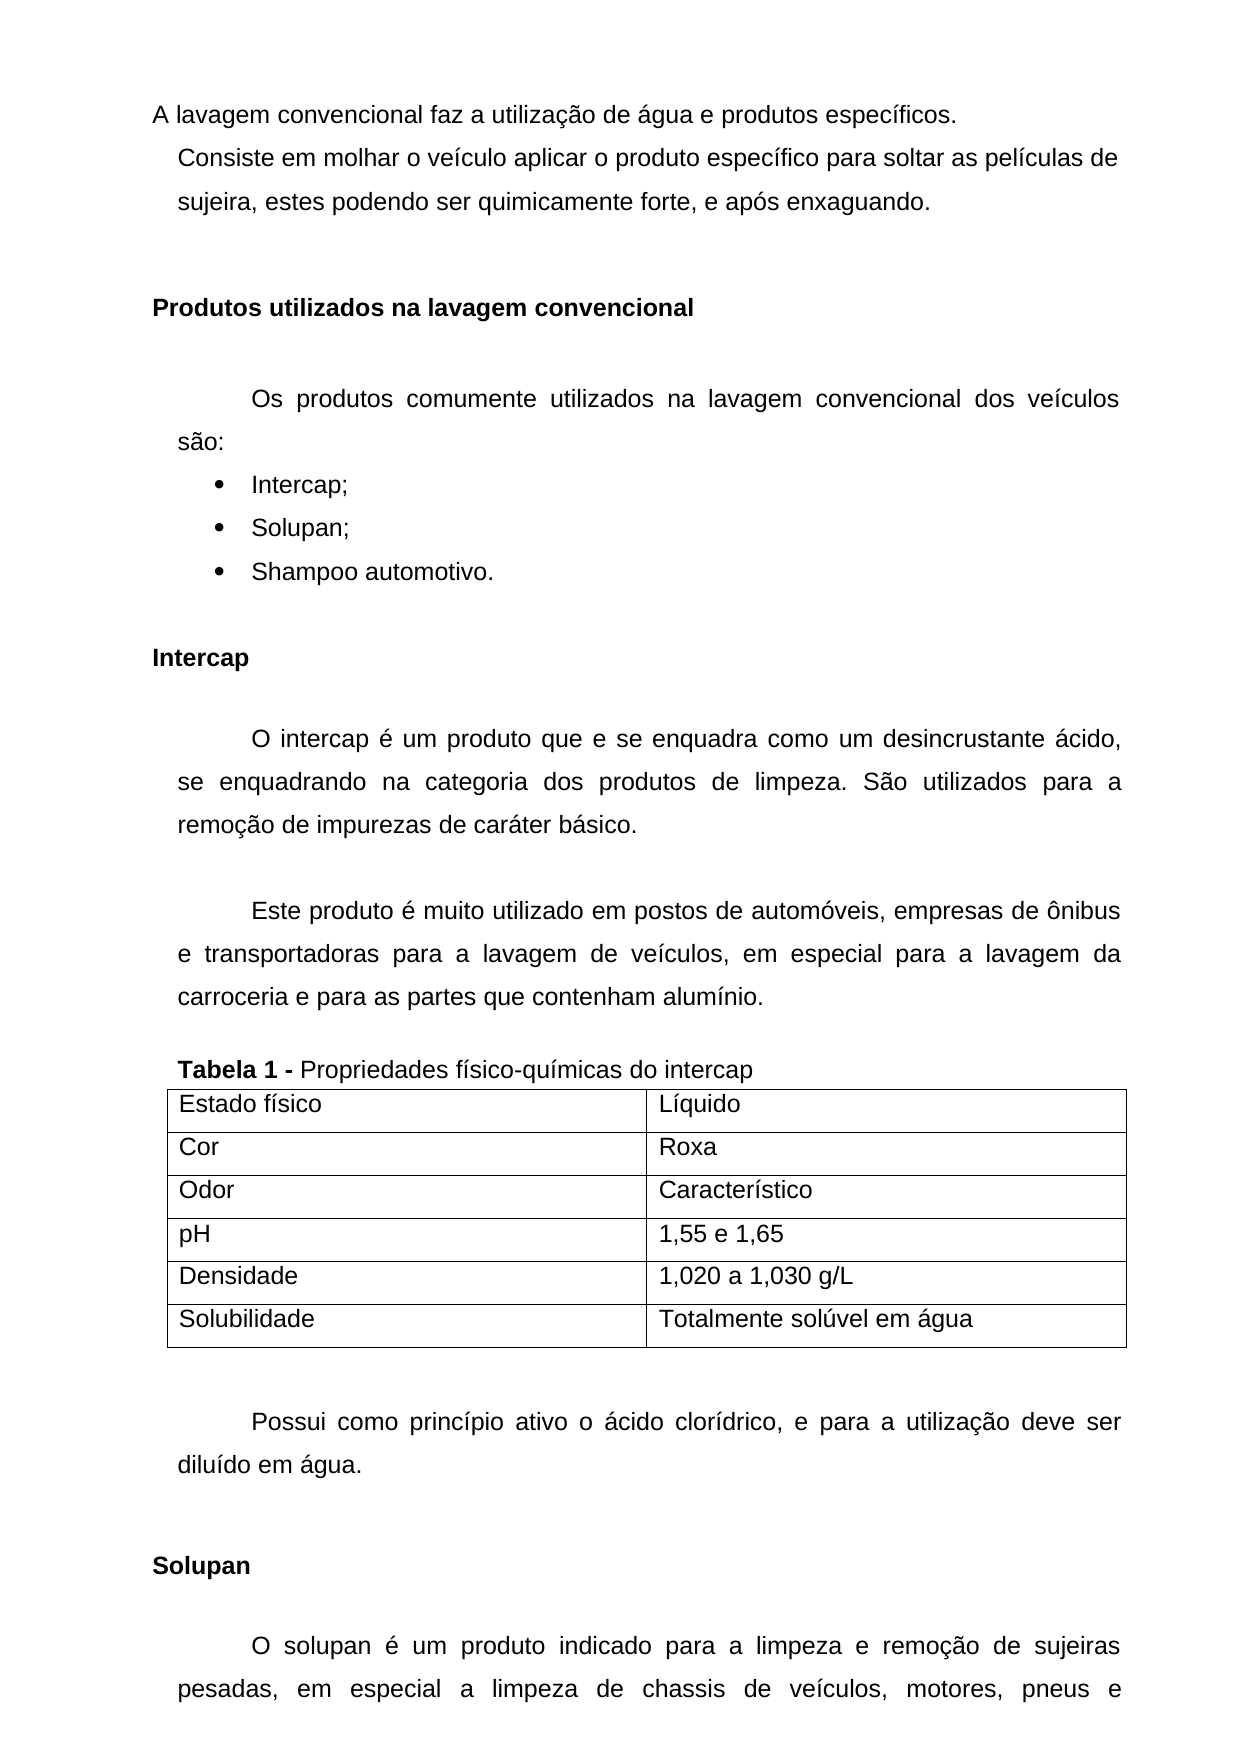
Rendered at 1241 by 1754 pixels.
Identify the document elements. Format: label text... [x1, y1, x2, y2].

table_cell Solubilidade [168, 1305, 646, 1347]
table_cell pH [168, 1219, 646, 1261]
table_cell Característico [647, 1176, 1126, 1218]
text O intercap é um produto que e se enquadra como um desincrustante ácido, se enquadrando na categoria dos produtos de limpeza. São utilizados para a remoção de impurezas de caráter básico. [177, 724, 1122, 839]
text Intercap [152, 643, 1138, 672]
table_header Estado físico [168, 1090, 646, 1132]
table_cell Cor [168, 1133, 646, 1175]
table_cell Totalmente solúvel em água [647, 1305, 1126, 1347]
text são: [177, 427, 1138, 456]
text Solupan [152, 1551, 1138, 1580]
table_cell Densidade [168, 1262, 646, 1304]
text A lavagem convencional faz a utilização de água e produtos específicos. [152, 100, 1138, 129]
text Produtos utilizados na lavagem convencional [152, 293, 1138, 322]
table_cell Roxa [647, 1133, 1126, 1175]
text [177, 1631, 1122, 1703]
table_cell Odor [168, 1176, 646, 1218]
table_header Líquido [647, 1090, 1126, 1132]
table_cell 1,020 a 1,030 g/L [647, 1262, 1126, 1304]
text Os produtos comumente utilizados na lavagem convencional dos veículos [251, 384, 1138, 413]
text Consiste em molhar o veículo aplicar o produto específico para soltar as películas de sujeira, estes podendo ser quimicamente forte, e após enxaguando. [177, 143, 1120, 215]
text Possui como princípio ativo o ácido clorídrico, e para a utilização deve ser diluído em água. [177, 1407, 1122, 1478]
text Este produto é muito utilizado em postos de automóveis, empresas de ônibus e transportadoras para a lavagem de veículos, em especial para a lavagem da carroceria e para as partes que contenham alumínio. [177, 896, 1122, 1011]
text Tabela 1 - Propriedades físico-químicas do intercap [177, 1055, 1138, 1084]
list Solupan; [215, 513, 1138, 542]
list Shampoo automotivo. [215, 556, 1138, 585]
list Intercap; [215, 470, 1138, 499]
table_cell 1,55 e 1,65 [647, 1219, 1126, 1261]
